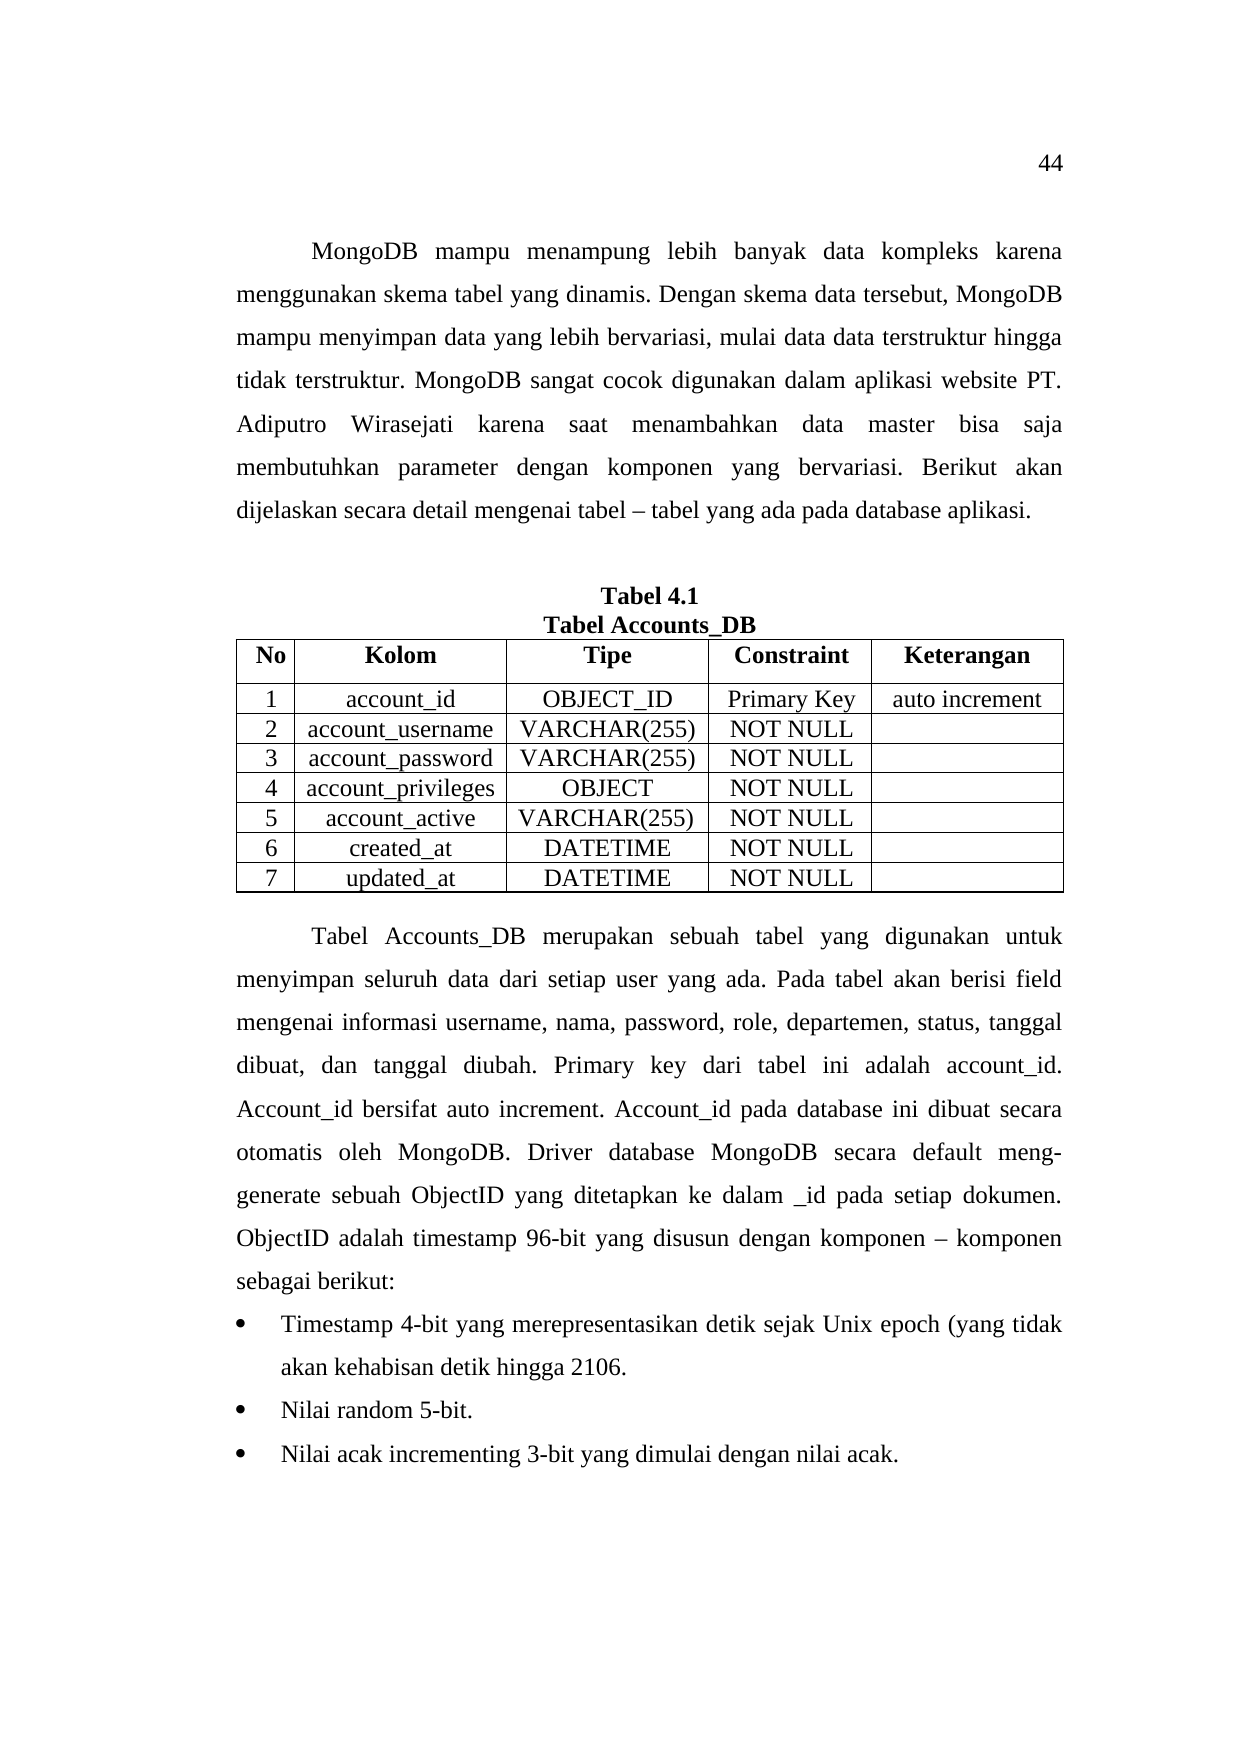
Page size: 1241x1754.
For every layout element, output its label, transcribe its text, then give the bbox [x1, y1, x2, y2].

text Tabel Accounts_DB [236, 610, 1063, 639]
table_header Kolom [295, 640, 506, 683]
table_cell 2 [237, 714, 294, 742]
table_cell 6 [237, 833, 294, 862]
table_header No [237, 640, 294, 683]
table_cell updated_at [295, 863, 506, 891]
table_cell [872, 744, 1063, 772]
list Nilai acak incrementing 3-bit yang dimulai dengan nilai acak. [236, 1439, 1063, 1467]
table_cell Primary Key [709, 684, 871, 713]
table_cell VARCHAR(255) [507, 714, 708, 742]
text MongoDB mampu menampung lebih banyak data kompleks karena menggunakan skema tabel yang dinamis. Dengan skema data tersebut, MongoDB mampu menyimpan data yang lebih bervariasi, mulai data data terstruktur hingga tidak terstruktur. MongoDB sangat cocok digunakan dalam aplikasi website PT. Adiputro Wirasejati karena saat menambahkan data master bisa saja membutuhkan parameter dengan komponen yang bervariasi. Berikut akan dijelaskan secara detail mengenai tabel – tabel yang ada pada database aplikasi. [236, 236, 1063, 524]
table_header Tipe [507, 640, 708, 683]
list Timestamp 4-bit yang merepresentasikan detik sejak Unix epoch (yang tidak akan kehabisan detik hingga 2106. [236, 1309, 1063, 1381]
table_cell [872, 803, 1063, 832]
table_cell 5 [237, 803, 294, 832]
text Tabel Accounts_DB merupakan sebuah tabel yang digunakan untuk menyimpan seluruh data dari setiap user yang ada. Pada tabel akan berisi field mengenai informasi username, nama, password, role, departemen, status, tanggal dibuat, dan tanggal diubah. Primary key dari tabel ini adalah account_id. Account_id bersifat auto increment. Account_id pada database ini dibuat secara otomatis oleh MongoDB. Driver database MongoDB secara default meng-generate sebuah ObjectID yang ditetapkan ke dalam _id pada setiap dokumen. ObjectID adalah timestamp 96-bit yang disusun dengan komponen – komponen sebagai berikut: [236, 921, 1063, 1295]
table_cell NOT NULL [709, 744, 871, 772]
table_cell DATETIME [507, 863, 708, 891]
table_cell [872, 833, 1063, 862]
table_cell created_at [295, 833, 506, 862]
table_cell 1 [237, 684, 294, 713]
table_cell VARCHAR(255) [507, 744, 708, 772]
table_cell NOT NULL [709, 803, 871, 832]
table_cell OBJECT_ID [507, 684, 708, 713]
table_header Constraint [709, 640, 871, 683]
table_cell VARCHAR(255) [507, 803, 708, 832]
table_cell NOT NULL [709, 714, 871, 742]
table_cell OBJECT [507, 773, 708, 802]
table_cell 3 [237, 744, 294, 772]
table_cell account_username [295, 714, 506, 742]
table_cell NOT NULL [709, 833, 871, 862]
table_cell account_active [295, 803, 506, 832]
table_cell account_password [295, 744, 506, 772]
table_cell 4 [237, 773, 294, 802]
text Tabel 4.1 [236, 581, 1063, 610]
table_cell auto increment [872, 684, 1063, 713]
table_cell [872, 714, 1063, 742]
table_cell DATETIME [507, 833, 708, 862]
table_cell [872, 863, 1063, 891]
table_header Keterangan [872, 640, 1063, 683]
table_cell NOT NULL [709, 863, 871, 891]
table_cell 7 [237, 863, 294, 891]
list Nilai random 5-bit. [236, 1396, 1063, 1424]
table_cell account_id [295, 684, 506, 713]
table_cell [872, 773, 1063, 802]
table_cell NOT NULL [709, 773, 871, 802]
table_cell account_privileges [295, 773, 506, 802]
